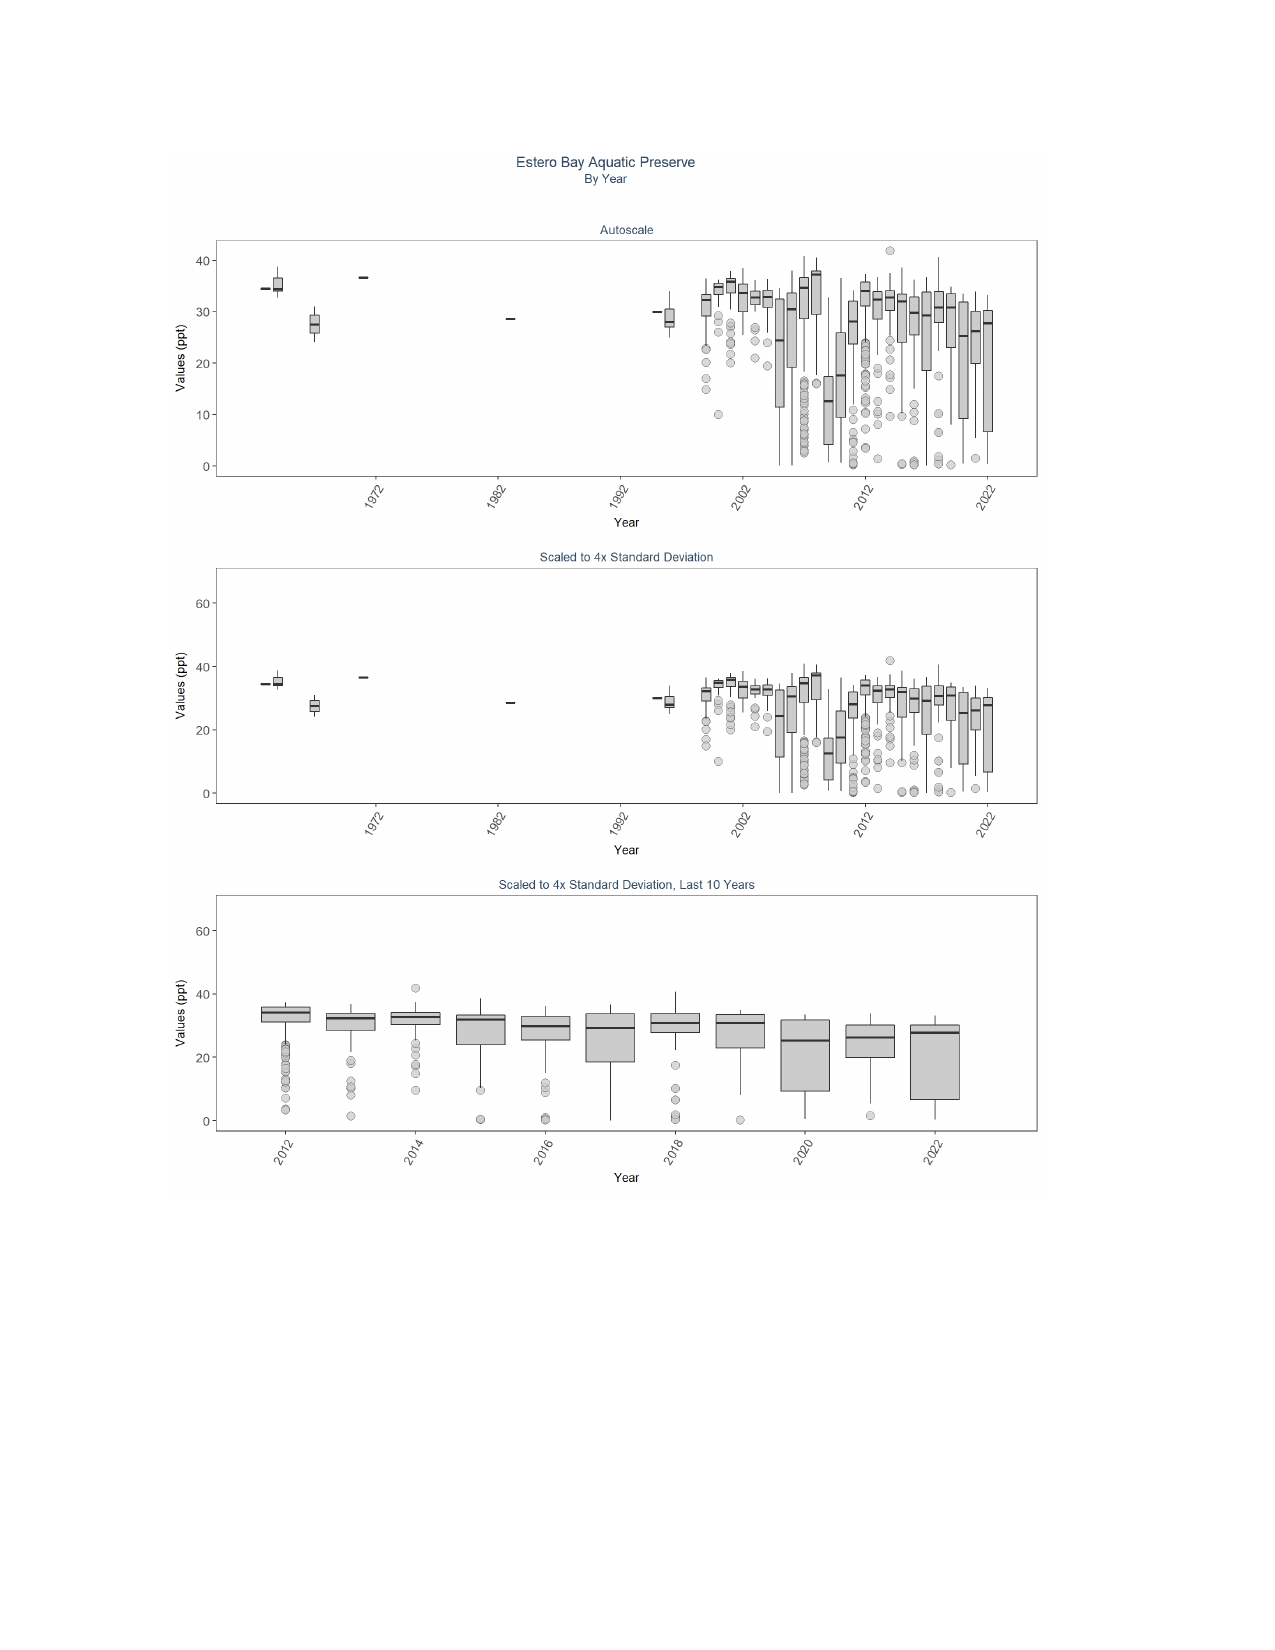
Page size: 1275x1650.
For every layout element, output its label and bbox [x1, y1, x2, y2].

picture [168, 150, 1044, 1200]
